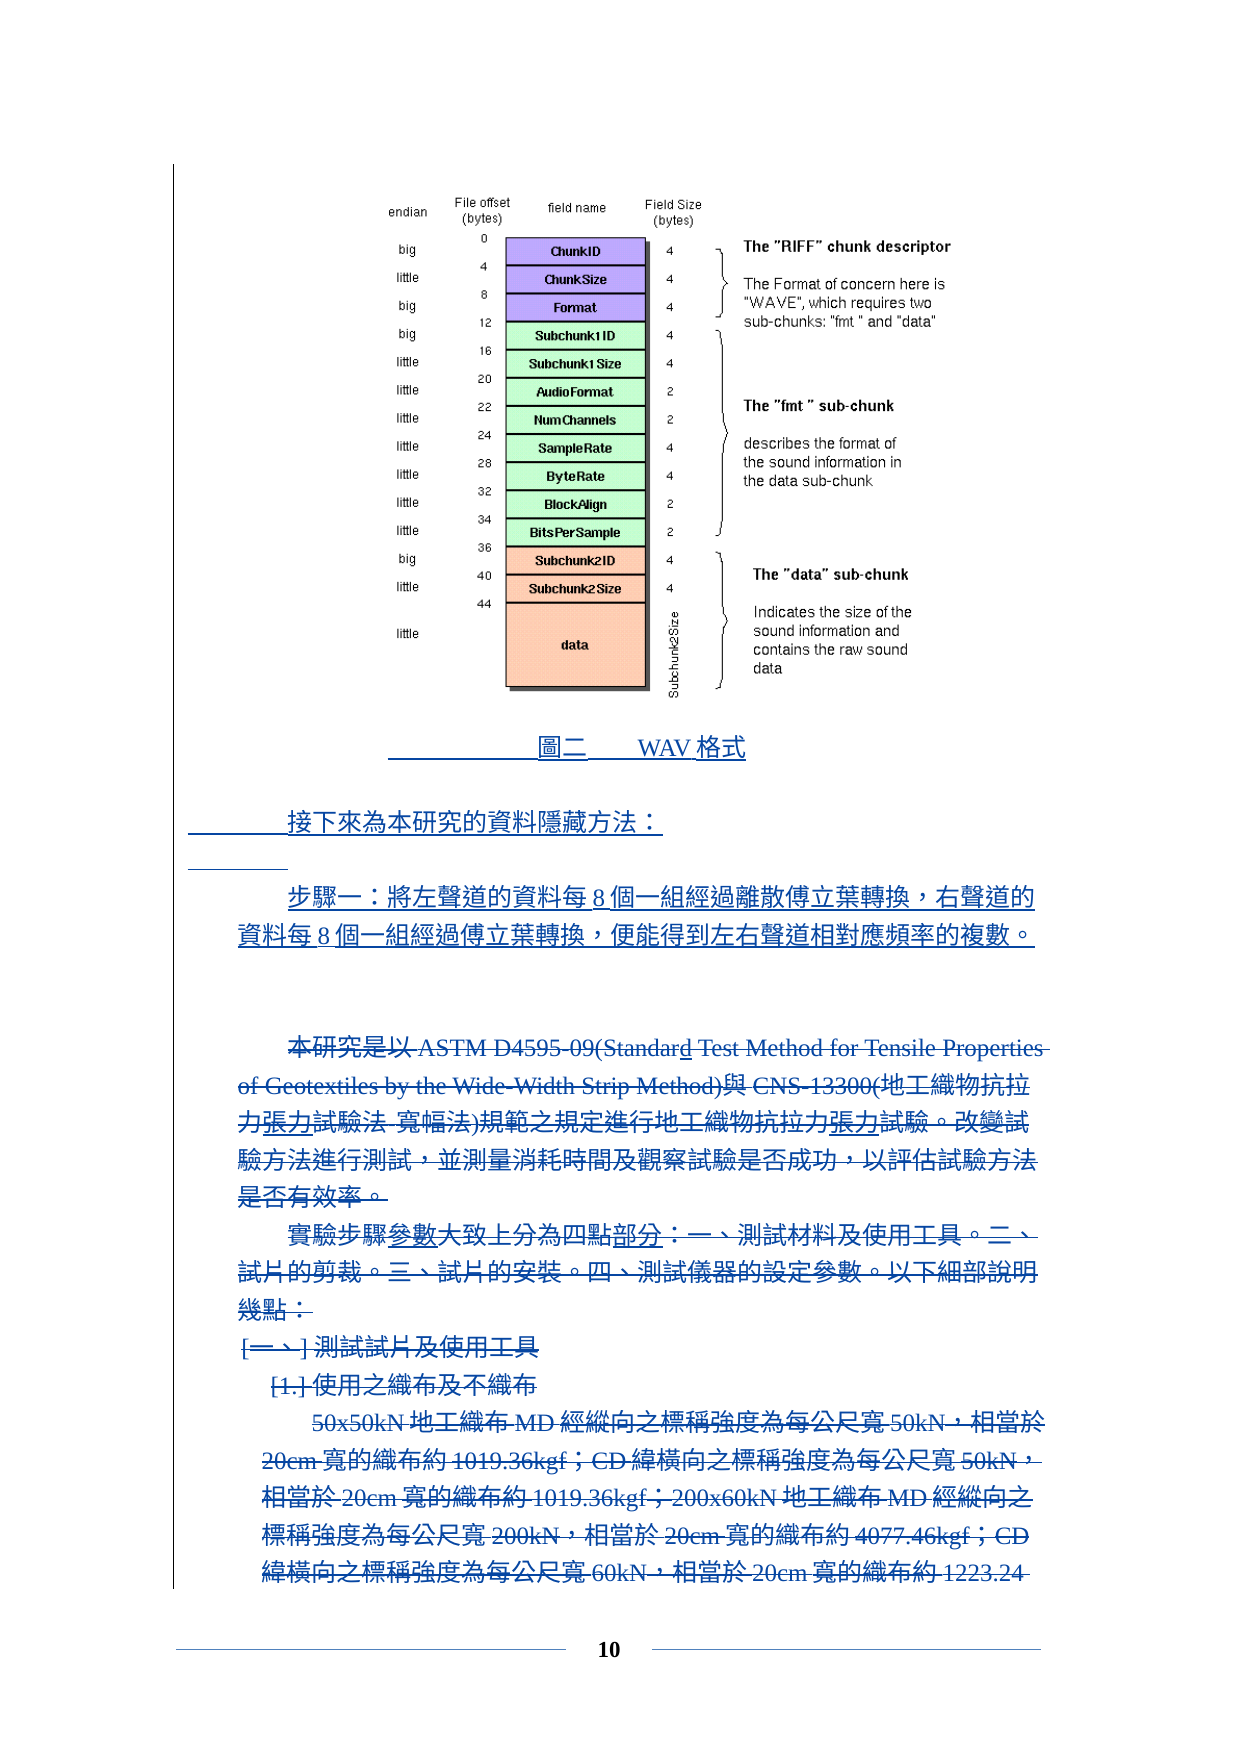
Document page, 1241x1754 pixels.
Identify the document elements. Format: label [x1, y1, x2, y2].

picture [387, 181, 961, 711]
